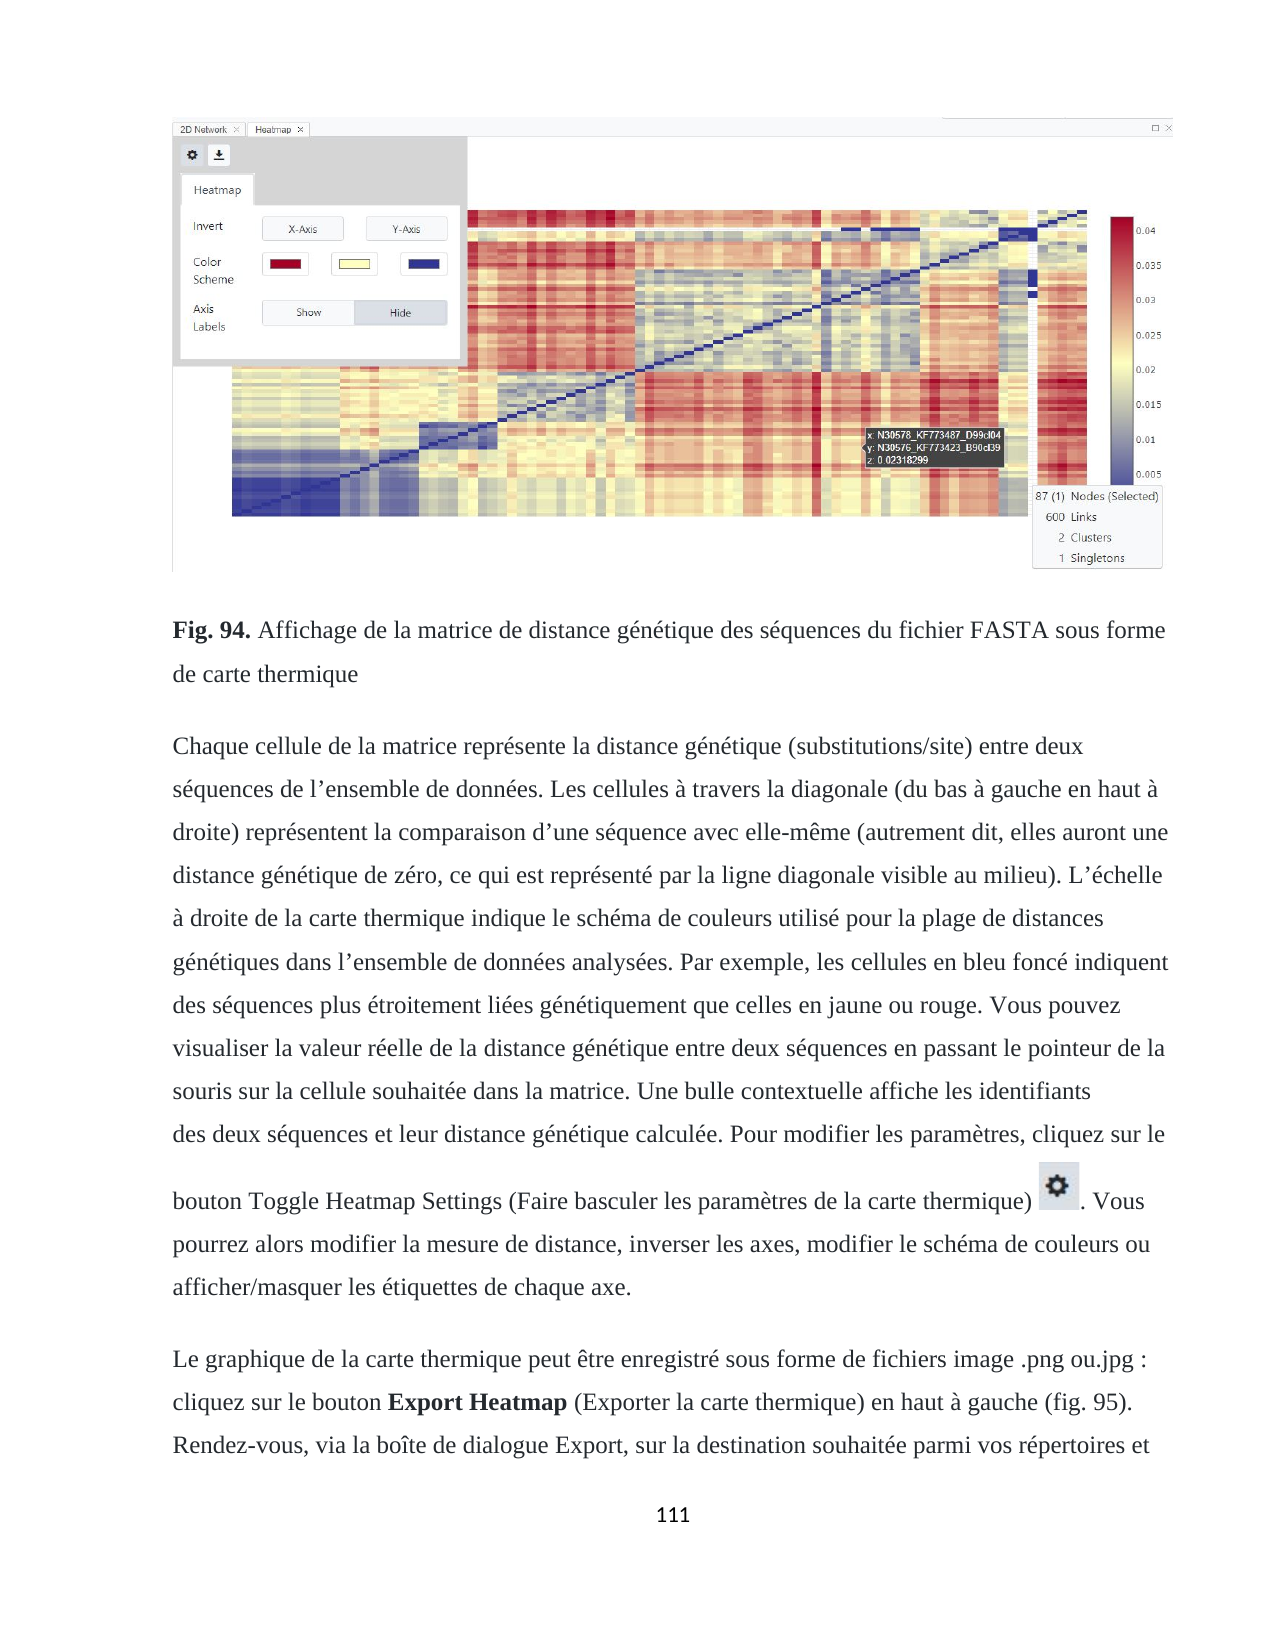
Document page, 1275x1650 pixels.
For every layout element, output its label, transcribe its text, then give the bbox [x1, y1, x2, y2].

picture [1038, 1162, 1080, 1210]
picture [172, 117, 1173, 572]
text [172, 1344, 1173, 1459]
text Chaque cellule de la matrice représente la distance génétique (substitutions/site) entre deux séquences de l’ensemble de données. Les cellules à travers la diagonale (du bas à gauche en haut à droite) représentent la comparaison d’une séquence avec elle-même (autrement dit, elles auront une distance génétique de zéro, ce qui est représenté par la ligne diagonale visible au milieu). L’échelle à droite de la carte thermique indique le schéma de couleurs utilisé pour la plage de distances génétiques dans l’ensemble de données analysées. Par exemple, les cellules en bleu foncé indiquent des séquences plus étroitement liées génétiquement que celles en jaune ou rouge. Vous pouvez visualiser la valeur réelle de la distance génétique entre deux séquences en passant le pointeur de la souris sur la cellule souhaitée dans la matrice. Une bulle contextuelle affiche les identifiants des deux séquences et leur distance génétique calculée. Pour modifier les paramètres, cliquez sur le bouton Toggle Heatmap Settings (Faire basculer les paramètres de la carte thermique) . Vous pourrez alors modifier la mesure de distance, inverser les axes, modifier le schéma de couleurs ou afficher/masquer les étiquettes de chaque axe. [172, 731, 1173, 1301]
text Fig. 94. Affichage de la matrice de distance génétique des séquences du fichier FASTA sous forme de carte thermique [172, 616, 1173, 687]
